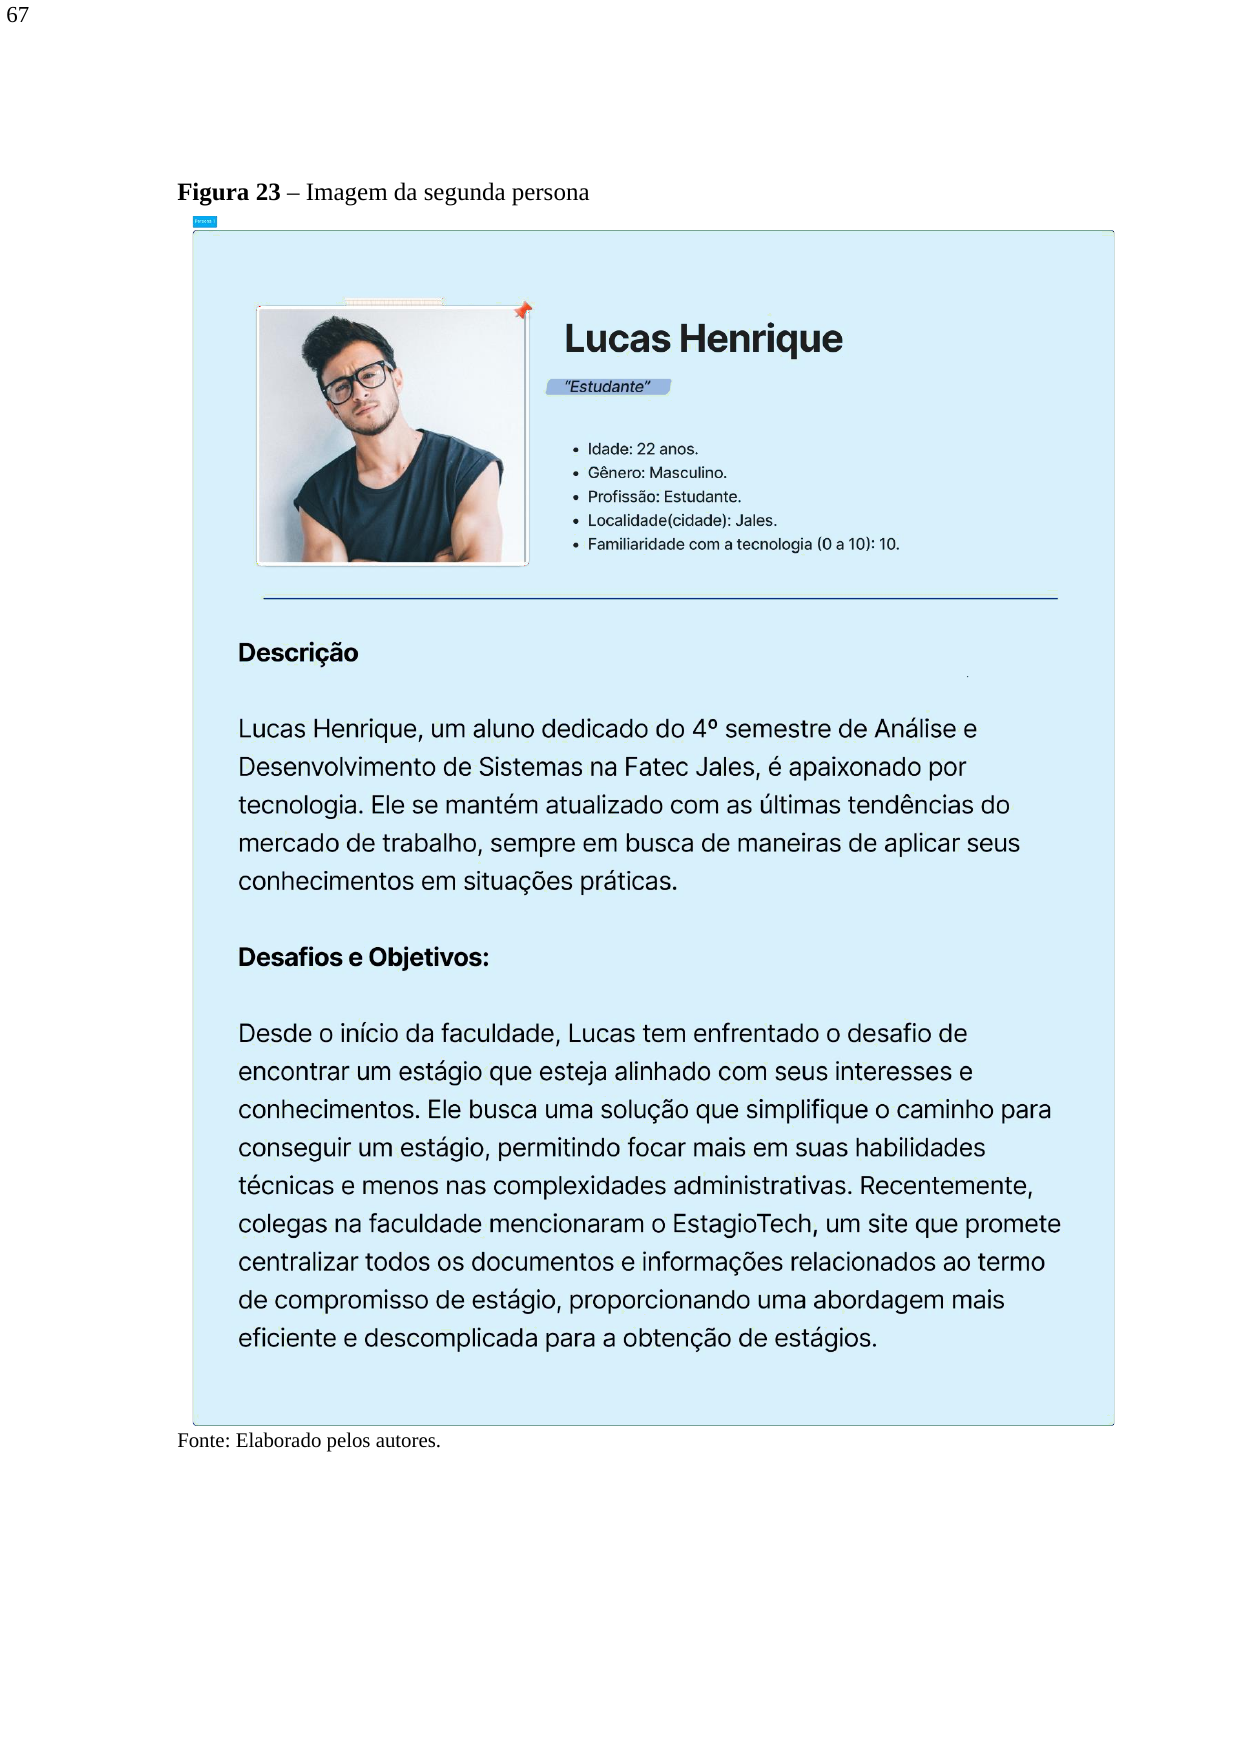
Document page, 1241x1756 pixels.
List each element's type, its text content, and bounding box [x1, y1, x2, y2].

text Figura 23 – Imagem da segunda persona [177, 177, 1161, 205]
picture [192, 216, 1115, 1426]
